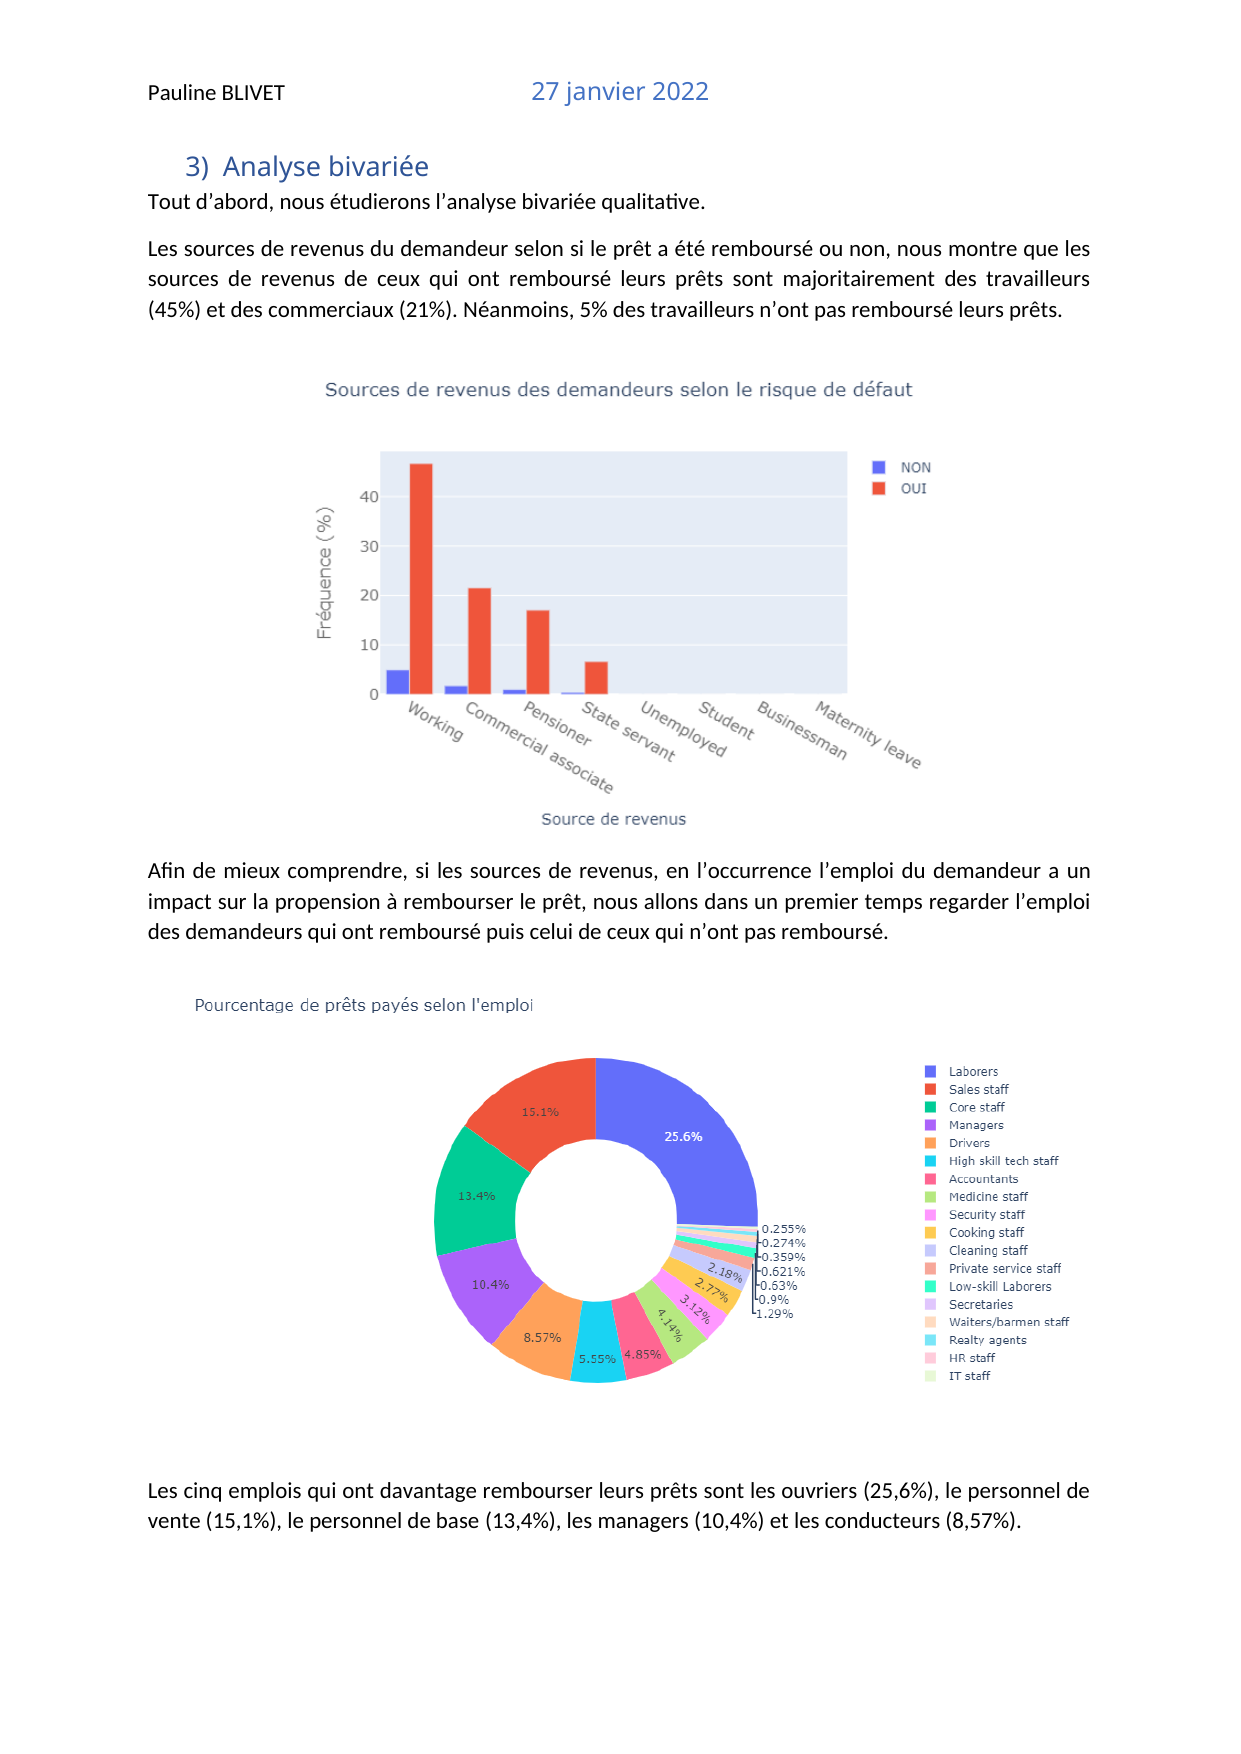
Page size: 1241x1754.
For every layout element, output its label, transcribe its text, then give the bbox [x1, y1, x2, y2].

picture [292, 341, 949, 838]
text Les cinq emplois qui ont davantage rembourser leurs prêts sont les ouvriers (25,6%), le personnel de vente (15,1%), le personnel de base (13,4%), les managers (10,4%) et les conducteurs (8,57%). [148, 1476, 1093, 1534]
text Tout d’abord, nous étudierons l’analyse bivariée qualitative. [148, 187, 1093, 215]
text Les sources de revenus du demandeur selon si le prêt a été remboursé ou non, nous montre que les sources de revenus de ceux qui ont remboursé leurs prêts sont majoritairement des travailleurs (45%) et des commerciaux (21%). Néanmoins, 5% des travailleurs n’ont pas remboursé leurs prêts. [148, 234, 1093, 323]
picture [147, 963, 1093, 1458]
text Afin de mieux comprendre, si les sources de revenus, en l’occurrence l’emploi du demandeur a un impact sur la propension à rembourser le prêt, nous allons dans un premier temps regarder l’emploi des demandeurs qui ont remboursé puis celui de ceux qui n’ont pas remboursé. [148, 857, 1093, 945]
subtitle Analyse bivariée [185, 148, 1093, 184]
